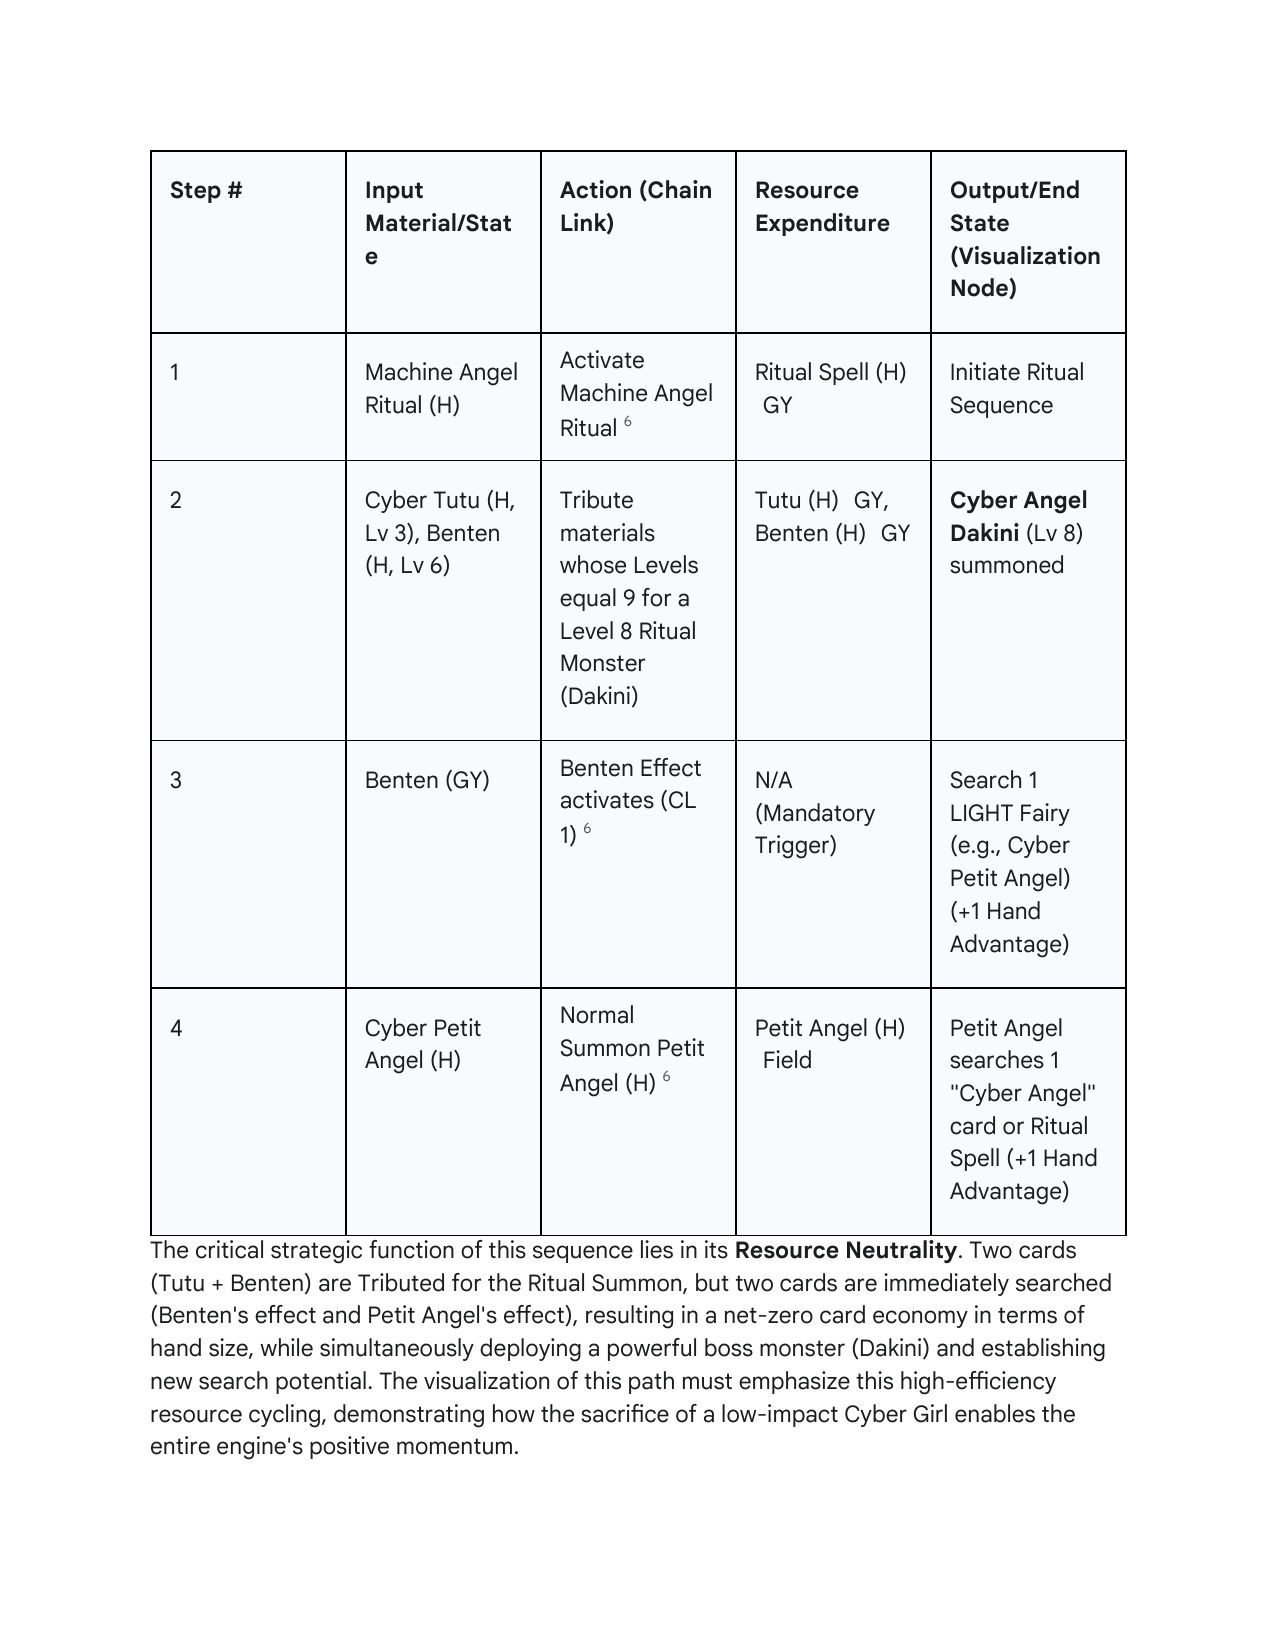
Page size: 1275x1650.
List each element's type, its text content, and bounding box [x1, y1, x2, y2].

table_cell Tribute materials whose Levels equal 9 for a Level 8 Ritual Monster (Dakini) [542, 461, 735, 740]
table_header Step # [152, 152, 345, 332]
table_cell Search 1 LIGHT Fairy (e.g., Cyber Petit Angel) (+1 Hand Advantage) [932, 741, 1125, 987]
table_cell Tutu (H) GY, Benten (H) GY [737, 461, 930, 740]
table_cell 4 [152, 989, 345, 1235]
table_cell Ritual Spell (H) GY [737, 334, 930, 459]
table_cell Initiate Ritual Sequence [932, 334, 1125, 459]
table_cell N/A (Mandatory Trigger) [737, 741, 930, 987]
table_cell 3 [152, 741, 345, 987]
table_cell 1 [152, 334, 345, 459]
table_cell Activate Machine Angel Ritual 6 [542, 334, 735, 459]
table_cell Benten (GY) [347, 741, 540, 987]
table_header Action (Chain Link) [542, 152, 735, 332]
table_cell Cyber Petit Angel (H) [347, 989, 540, 1235]
table_cell Benten Effect activates (CL 1) 6 [542, 741, 735, 987]
table_cell Cyber Tutu (H, Lv 3), Benten (H, Lv 6) [347, 461, 540, 740]
table_cell Machine Angel Ritual (H) [347, 334, 540, 459]
table_header Resource Expenditure [737, 152, 930, 332]
table_cell Normal Summon Petit Angel (H) 6 [542, 989, 735, 1235]
table_cell Petit Angel searches 1 "Cyber Angel" card or Ritual Spell (+1 Hand Advantage) [932, 989, 1125, 1235]
table_cell Cyber Angel Dakini (Lv 8) summoned [932, 461, 1125, 740]
table_header Output/End State (Visualization Node) [932, 152, 1125, 332]
text The critical strategic function of this sequence lies in its Resource Neutrality. Two cards (Tutu + Benten) are Tributed for the Ritual Summon, but two cards are immediately searched (Benten's effect and Petit Angel's effect), resulting in a net-zero card economy in terms of hand size, while simultaneously deploying a powerful boss monster (Dakini) and establishing new search potential. The visualization of this path must emphasize this high-efficiency resource cycling, demonstrating how the sacrifice of a low-impact Cyber Girl enables the entire engine's positive momentum. [150, 1236, 1125, 1461]
table_cell 2 [152, 461, 345, 740]
table_cell Petit Angel (H) Field [737, 989, 930, 1235]
table_header Input Material/State [347, 152, 540, 332]
